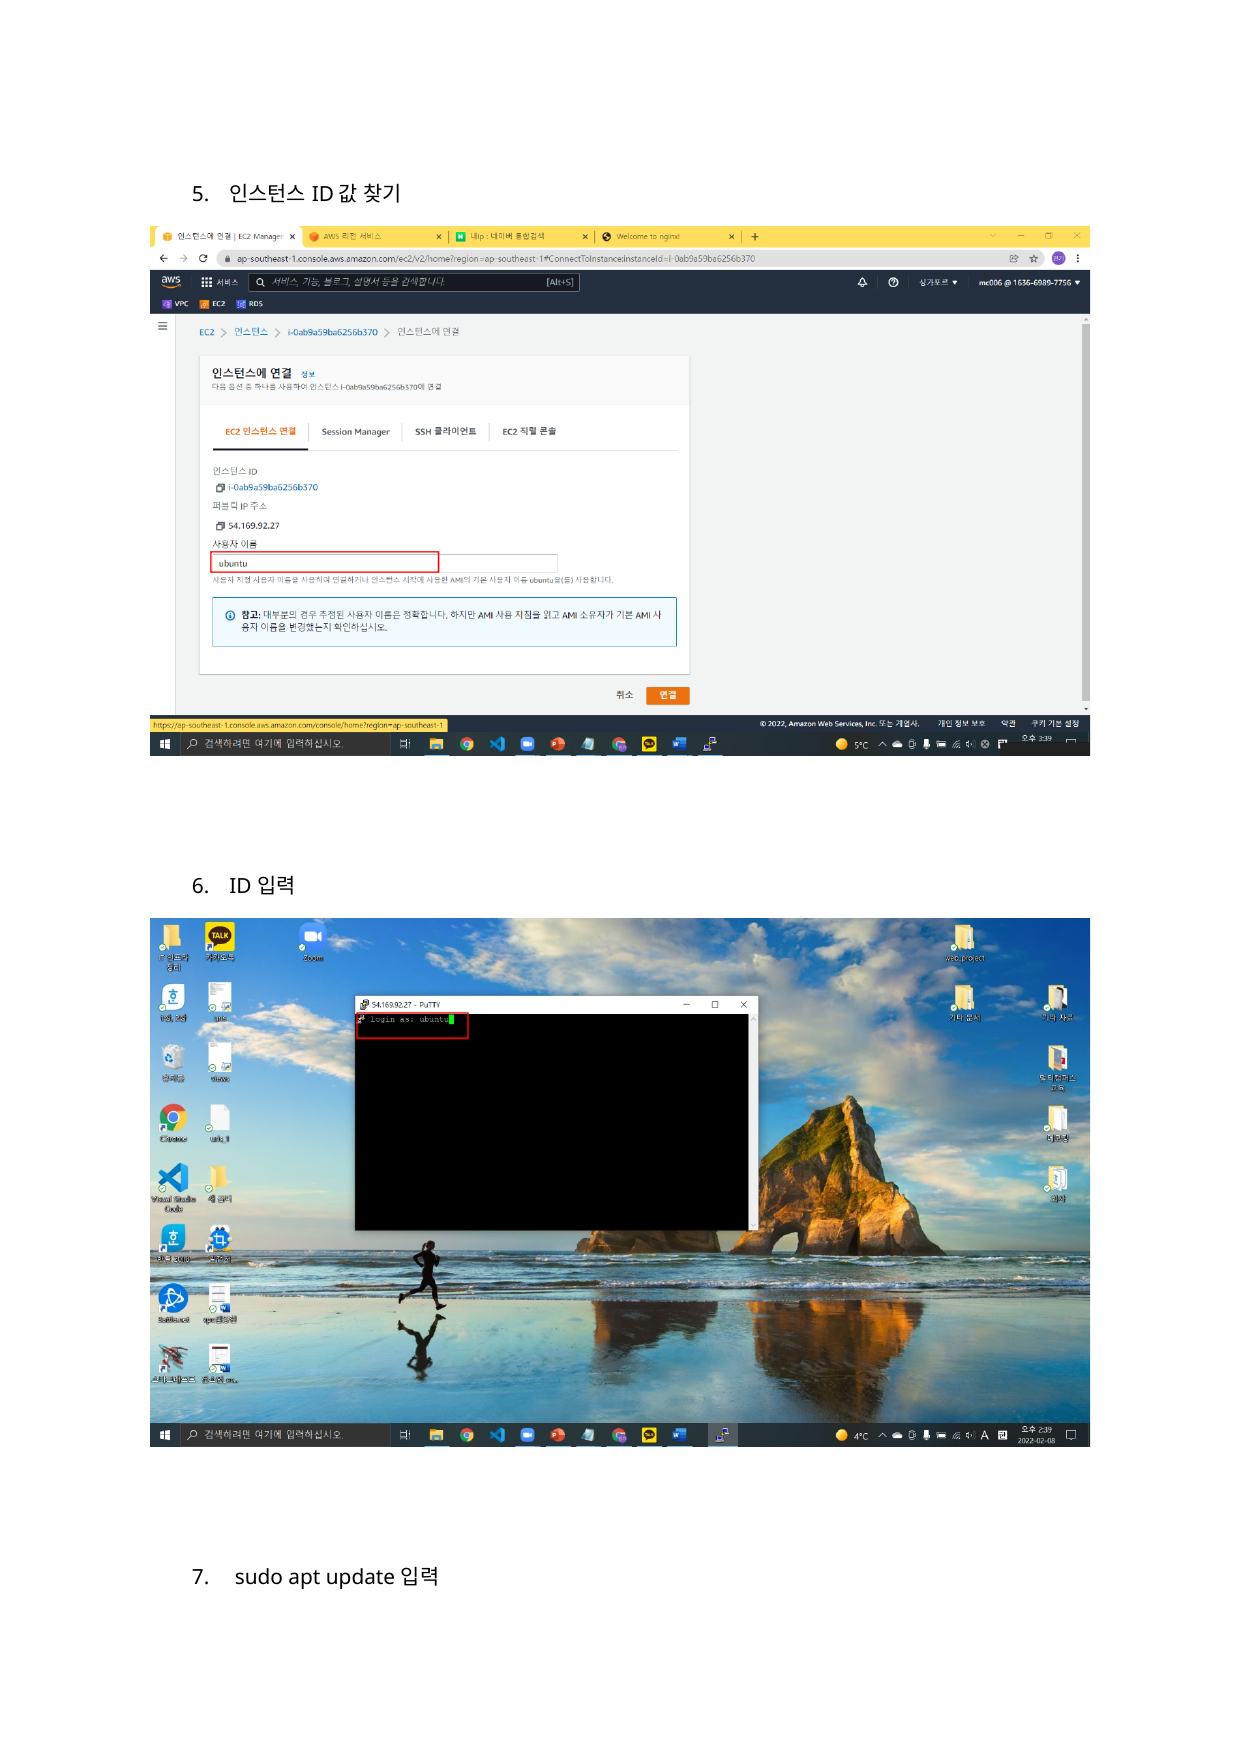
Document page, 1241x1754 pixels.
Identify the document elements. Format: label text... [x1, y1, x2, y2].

list sudo apt update 입력 [192, 1561, 1090, 1591]
picture [150, 918, 1091, 1447]
list 인스턴스 ID값 찾기 [192, 177, 1090, 207]
picture [150, 226, 1091, 756]
list ID 입력 [192, 869, 1090, 899]
